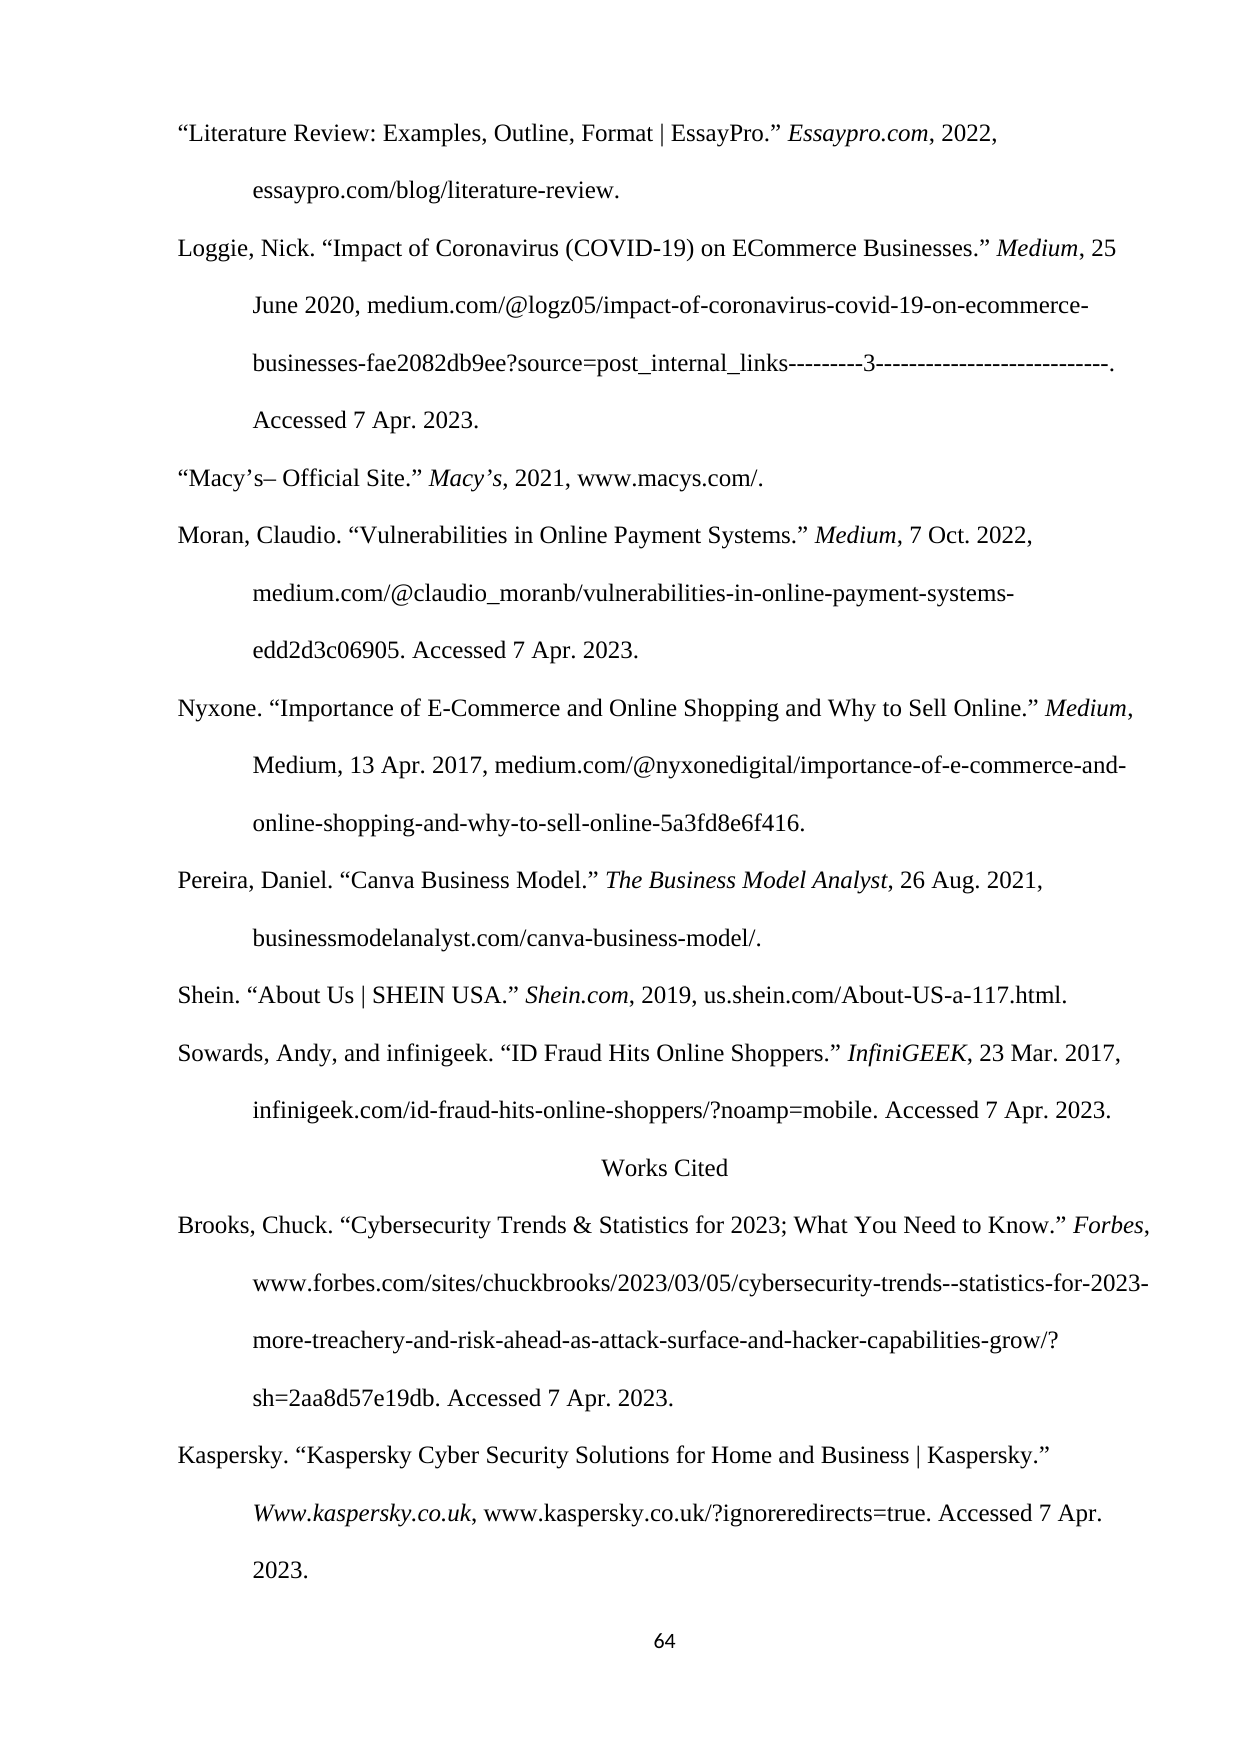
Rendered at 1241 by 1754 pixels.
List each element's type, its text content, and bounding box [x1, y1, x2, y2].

text Kaspersky. “Kaspersky Cyber Security Solutions for Home and Business | Kaspersky.” Www.kaspersky.co.uk, www.kaspersky.co.uk/?ignoreredirects=true. Accessed 7 Apr. 2023. [177, 1441, 1152, 1584]
text Brooks, Chuck. “Cybersecurity Trends & Statistics for 2023; What You Need to Know.” Forbes, www.forbes.com/sites/chuckbrooks/2023/03/05/cybersecurity-trends--statistics-for-2023-more-treachery-and-risk-ahead-as-attack-surface-and-hacker-capabilities-grow/?sh=2aa8d57e19db. Accessed 7 Apr. 2023. [177, 1211, 1152, 1412]
text Shein. “About Us | SHEIN USA.” Shein.com, 2019, us.shein.com/About-US-a-117.html. [177, 981, 1152, 1009]
text Moran, Claudio. “Vulnerabilities in Online Payment Systems.” Medium, 7 Oct. 2022, medium.com/@claudio_moranb/vulnerabilities-in-online-payment-systems-edd2d3c06905. Accessed 7 Apr. 2023. [177, 521, 1152, 664]
text Nyxone. “Importance of E-Commerce and Online Shopping and Why to Sell Online.” Medium, Medium, 13 Apr. 2017, medium.com/@nyxonedigital/importance-of-e-commerce-and-online-shopping-and-why-to-sell-online-5a3fd8e6f416. [177, 693, 1152, 837]
text “Macy’s– Official Site.” Macy’s, 2021, www.macys.com/. [177, 463, 1152, 492]
text Pereira, Daniel. “Canva Business Model.” The Business Model Analyst, 26 Aug. 2021, businessmodelanalyst.com/canva-business-model/. [177, 866, 1152, 952]
text Loggie, Nick. “Impact of Coronavirus (COVID-19) on ECommerce Businesses.” Medium, 25 June 2020, medium.com/@logz05/impact-of-coronavirus-covid-19-on-ecommerce-businesses-fae2082db9ee?source=post_internal_links---------3----------------------------. Accessed 7 Apr. 2023. [177, 233, 1152, 434]
text Works Cited [177, 1153, 1152, 1182]
text “Literature Review: Examples, Outline, Format | EssayPro.” Essaypro.com, 2022, essaypro.com/blog/literature-review. [177, 118, 1152, 204]
text Sowards, Andy, and infinigeek. “ID Fraud Hits Online Shoppers.” InfiniGEEK, 23 Mar. 2017, infinigeek.com/id-fraud-hits-online-shoppers/?noamp=mobile. Accessed 7 Apr. 2023. [177, 1038, 1152, 1124]
